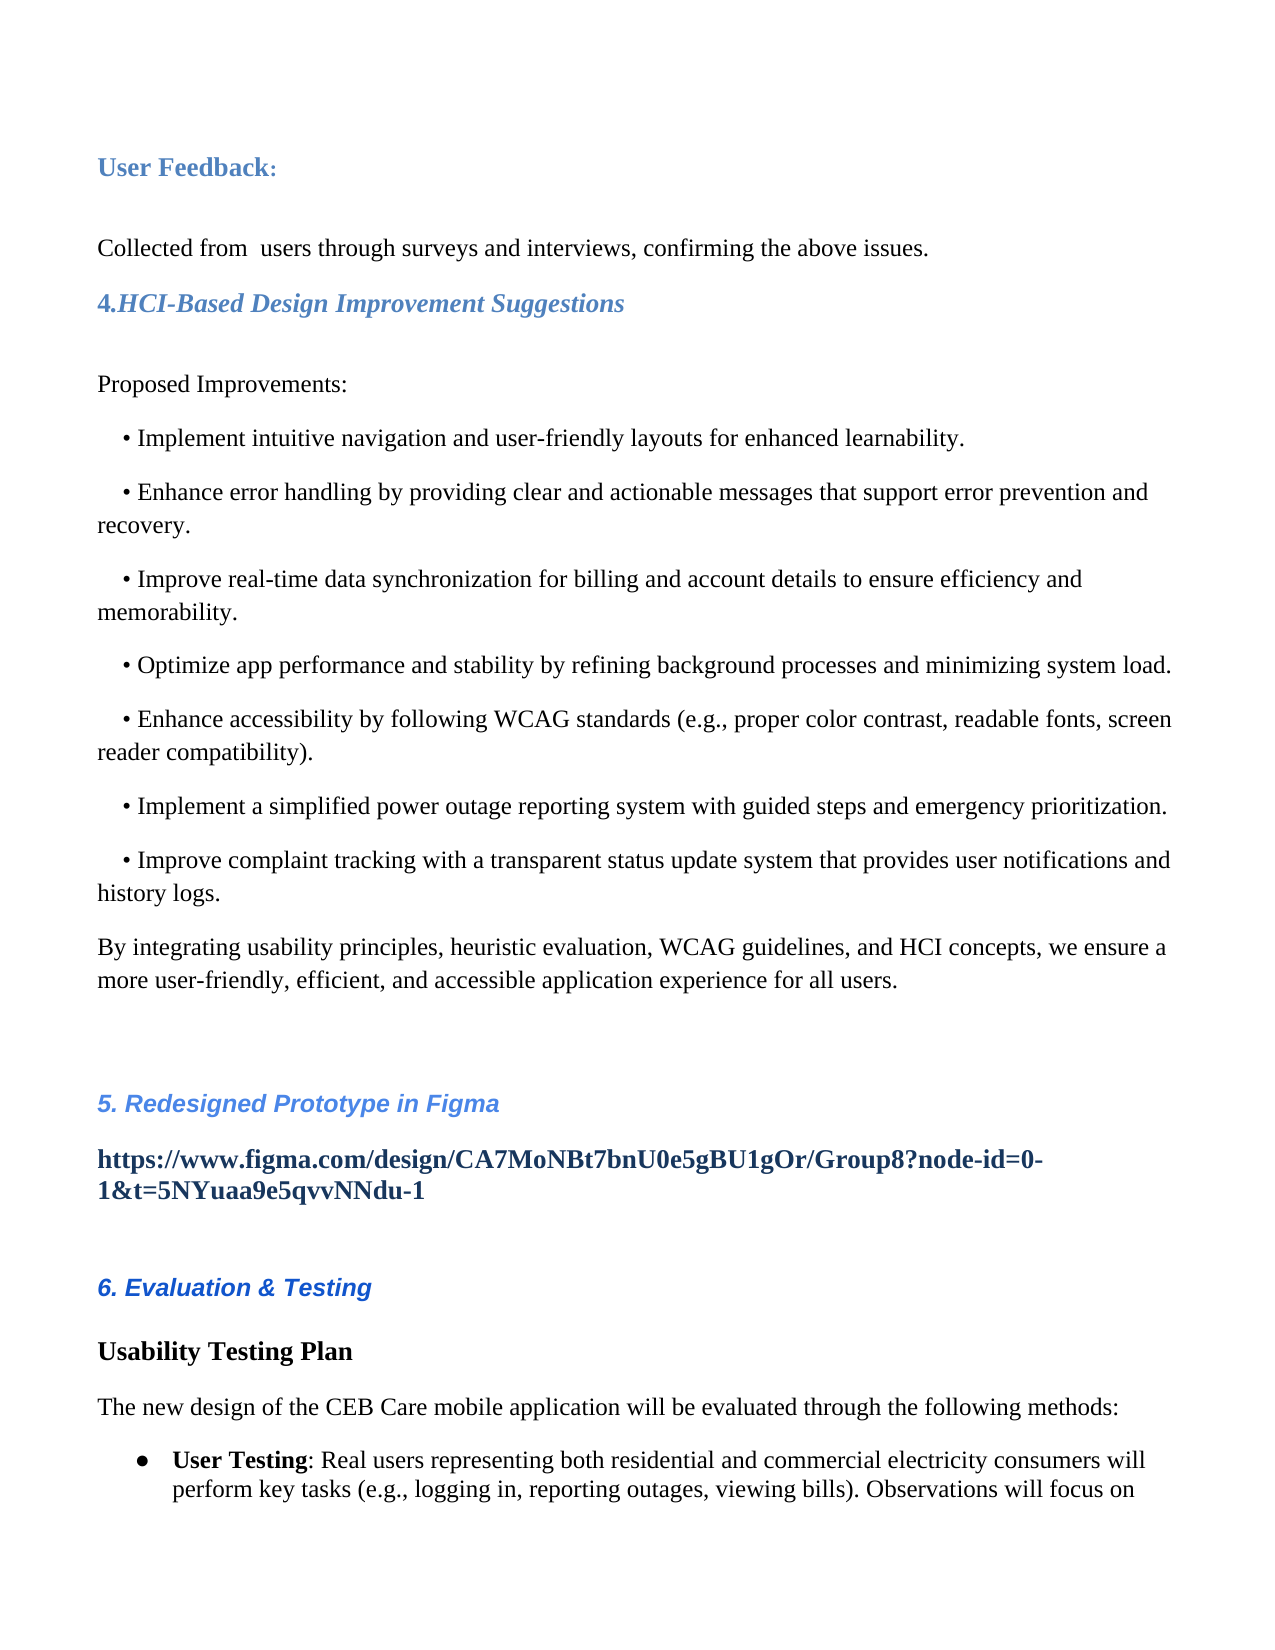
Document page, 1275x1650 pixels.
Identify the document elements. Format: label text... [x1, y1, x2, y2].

text • Improve real-time data synchronization for billing and account details to ensure efficiency and memorability. [97, 564, 1178, 626]
text • Implement intuitive navigation and user-friendly layouts for enhanced learnability. [97, 423, 1178, 452]
text Collected from users through surveys and interviews, confirming the above issues. [97, 233, 1178, 262]
text Proposed Improvements: [97, 369, 1178, 398]
subtitle 6. Evaluation & Testing [97, 1273, 1178, 1302]
text By integrating usability principles, heuristic evaluation, WCAG guidelines, and HCI concepts, we ensure a more user-friendly, efficient, and accessible application experience for all users. [97, 932, 1178, 994]
subtitle 4.HCI-Based Design Improvement Suggestions [97, 287, 1178, 318]
subtitle Usability Testing Plan [97, 1336, 1178, 1367]
text • Enhance error handling by providing clear and actionable messages that support error prevention and recovery. [97, 477, 1178, 539]
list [134, 1445, 1178, 1503]
text • Optimize app performance and stability by refining background processes and minimizing system load. [97, 651, 1178, 679]
text • Enhance accessibility by following WCAG standards (e.g., proper color contrast, readable fonts, screen reader compatibility). [97, 704, 1178, 766]
text • Implement a simplified power outage reporting system with guided steps and emergency prioritization. [97, 791, 1178, 820]
text • Improve complaint tracking with a transparent status update system that provides user notifications and history logs. [97, 845, 1178, 907]
text The new design of the CEB Care mobile application will be evaluated through the following methods: [97, 1392, 1178, 1420]
subtitle 5. Redesigned Prototype in Figma [97, 1089, 1178, 1118]
subtitle User Feedback: [97, 151, 1178, 182]
subtitle https://www.figma.com/design/CA7MoNBt7bnU0e5gBU1gOr/Group8?node-id=0-1&t=5NYuaa9e5qvvNNdu-1 [97, 1143, 1178, 1206]
